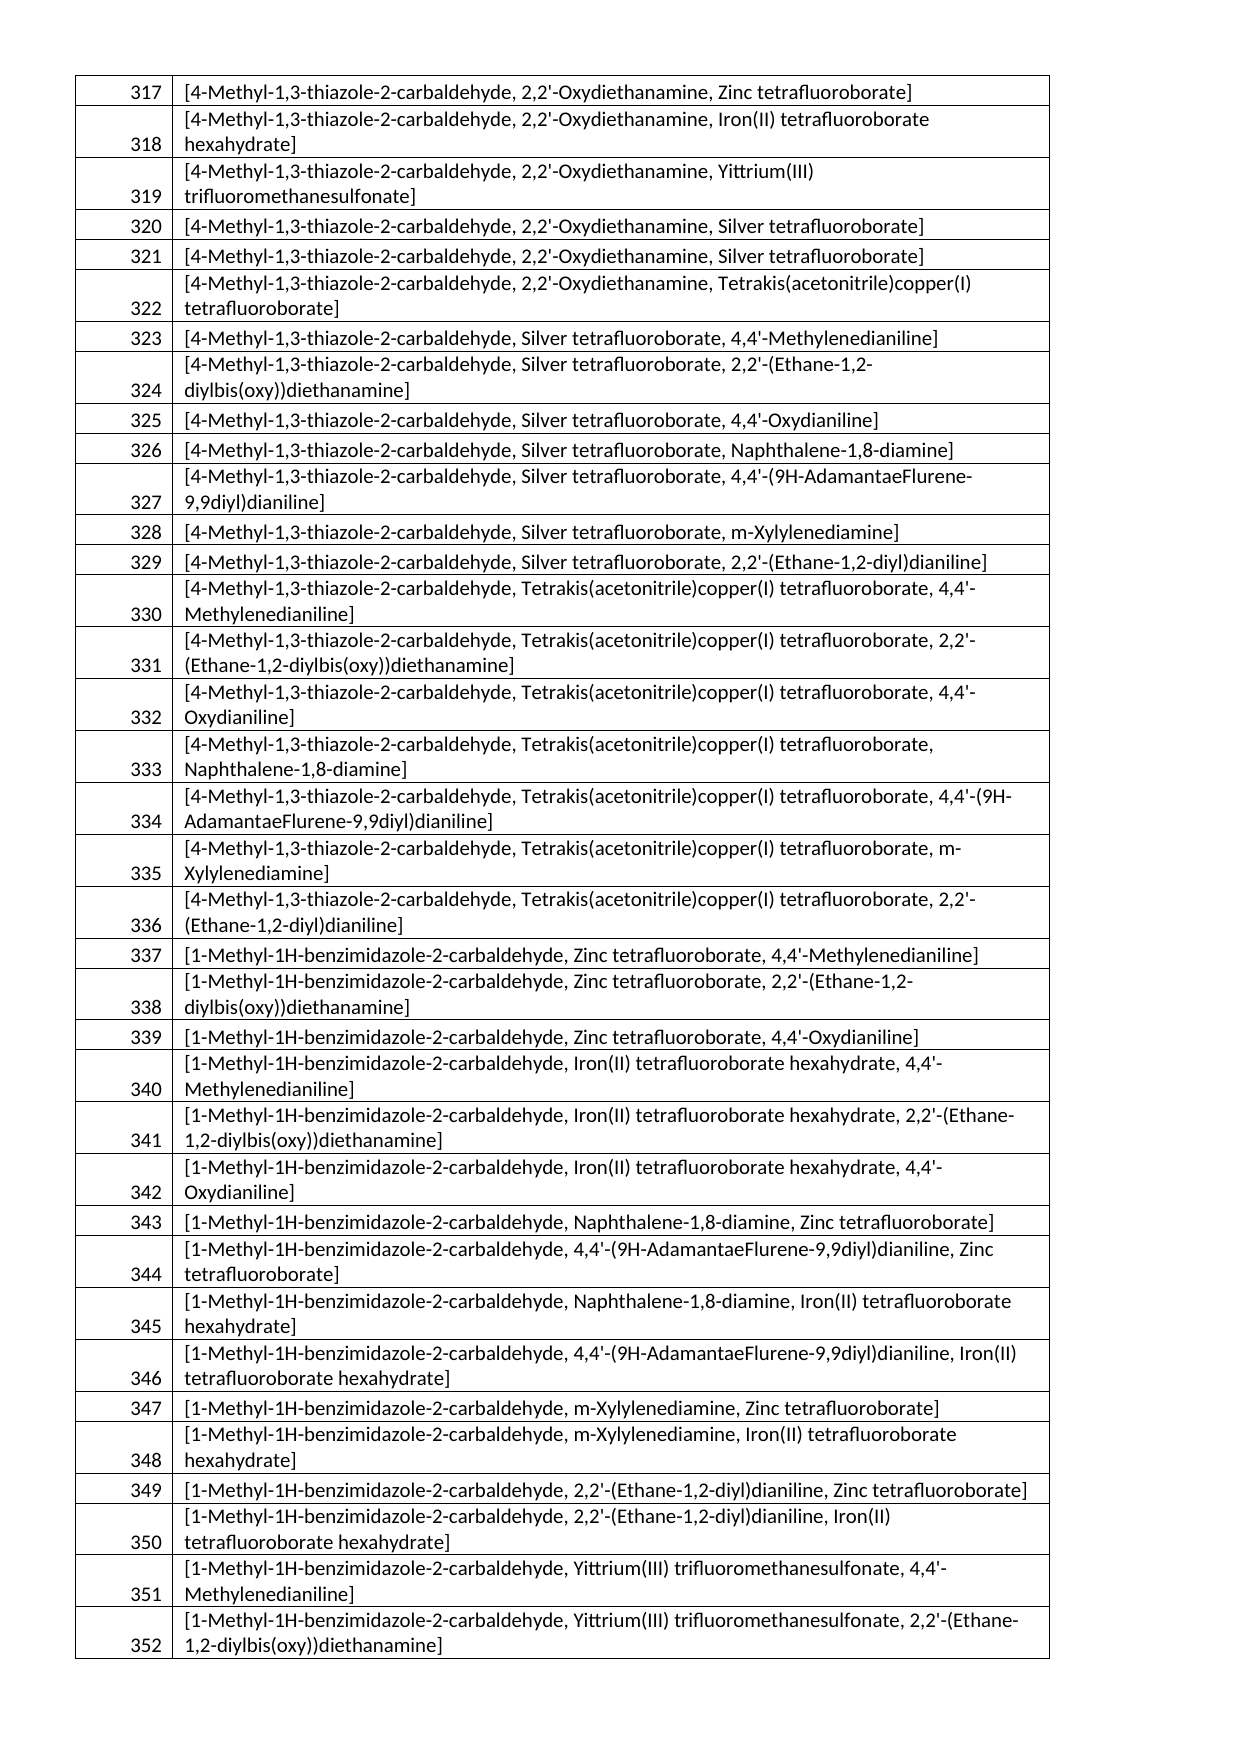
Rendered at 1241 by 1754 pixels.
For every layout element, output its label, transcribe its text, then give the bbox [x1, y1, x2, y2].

table_cell [4-Methyl-1,3-thiazole-2-carbaldehyde, 2,2'-Oxydiethanamine, Yittrium(III) trifluoromethanesulfonate] [173, 158, 1049, 209]
table_cell 324 [76, 352, 172, 402]
table_cell 347 [76, 1392, 172, 1421]
table_cell 342 [76, 1154, 172, 1205]
table_cell 352 [76, 1607, 172, 1658]
table_cell [4-Methyl-1,3-thiazole-2-carbaldehyde, Silver tetrafluoroborate, 4,4'-Methylenedianiline] [173, 322, 1049, 351]
table_cell [4-Methyl-1,3-thiazole-2-carbaldehyde, Tetrakis(acetonitrile)copper(I) tetrafluoroborate, m-Xylylenediamine] [173, 835, 1049, 886]
table_cell 340 [76, 1050, 172, 1101]
table_cell 318 [76, 106, 172, 157]
table_cell 341 [76, 1102, 172, 1153]
table_cell 344 [76, 1236, 172, 1287]
table_cell 328 [76, 515, 172, 544]
table_cell [1-Methyl-1H-benzimidazole-2-carbaldehyde, Iron(II) tetrafluoroborate hexahydrate, 4,4'-Methylenedianiline] [173, 1050, 1049, 1101]
table_cell [4-Methyl-1,3-thiazole-2-carbaldehyde, 2,2'-Oxydiethanamine, Silver tetrafluoroborate] [173, 240, 1049, 269]
table_cell 319 [76, 158, 172, 209]
table_cell 317 [76, 76, 172, 105]
table_cell 350 [76, 1504, 172, 1554]
table_cell [4-Methyl-1,3-thiazole-2-carbaldehyde, Silver tetrafluoroborate, Naphthalene-1,8-diamine] [173, 434, 1049, 462]
table_cell [1-Methyl-1H-benzimidazole-2-carbaldehyde, 2,2'-(Ethane-1,2-diyl)dianiline, Zinc tetrafluoroborate] [173, 1474, 1049, 1502]
table_cell 335 [76, 835, 172, 886]
table_cell [4-Methyl-1,3-thiazole-2-carbaldehyde, 2,2'-Oxydiethanamine, Iron(II) tetrafluoroborate hexahydrate] [173, 106, 1049, 157]
table_cell 338 [76, 969, 172, 1019]
table_cell [4-Methyl-1,3-thiazole-2-carbaldehyde, Tetrakis(acetonitrile)copper(I) tetrafluoroborate, 4,4'-Oxydianiline] [173, 679, 1049, 730]
table_cell 326 [76, 434, 172, 462]
table_cell 332 [76, 679, 172, 730]
table_cell [1-Methyl-1H-benzimidazole-2-carbaldehyde, Iron(II) tetrafluoroborate hexahydrate, 2,2'-(Ethane-1,2-diylbis(oxy))diethanamine] [173, 1102, 1049, 1153]
table_cell 321 [76, 240, 172, 269]
table_cell 345 [76, 1288, 172, 1339]
table_cell [4-Methyl-1,3-thiazole-2-carbaldehyde, Tetrakis(acetonitrile)copper(I) tetrafluoroborate, Naphthalene-1,8-diamine] [173, 731, 1049, 782]
table_cell 323 [76, 322, 172, 351]
table_cell 331 [76, 627, 172, 678]
table_cell [1-Methyl-1H-benzimidazole-2-carbaldehyde, Iron(II) tetrafluoroborate hexahydrate, 4,4'-Oxydianiline] [173, 1154, 1049, 1205]
table_cell [4-Methyl-1,3-thiazole-2-carbaldehyde, Silver tetrafluoroborate, 2,2'-(Ethane-1,2-diyl)dianiline] [173, 545, 1049, 574]
table_cell 349 [76, 1474, 172, 1502]
table_cell [1-Methyl-1H-benzimidazole-2-carbaldehyde, 2,2'-(Ethane-1,2-diyl)dianiline, Iron(II) tetrafluoroborate hexahydrate] [173, 1504, 1049, 1554]
table_cell [4-Methyl-1,3-thiazole-2-carbaldehyde, 2,2'-Oxydiethanamine, Tetrakis(acetonitrile)copper(I) tetrafluoroborate] [173, 270, 1049, 321]
table_cell [4-Methyl-1,3-thiazole-2-carbaldehyde, Tetrakis(acetonitrile)copper(I) tetrafluoroborate, 4,4'-Methylenedianiline] [173, 575, 1049, 626]
table_cell [4-Methyl-1,3-thiazole-2-carbaldehyde, Silver tetrafluoroborate, 2,2'-(Ethane-1,2-diylbis(oxy))diethanamine] [173, 352, 1049, 402]
table_cell [1-Methyl-1H-benzimidazole-2-carbaldehyde, m-Xylylenediamine, Zinc tetrafluoroborate] [173, 1392, 1049, 1421]
table_cell [1-Methyl-1H-benzimidazole-2-carbaldehyde, Zinc tetrafluoroborate, 4,4'-Oxydianiline] [173, 1020, 1049, 1049]
table_cell [1-Methyl-1H-benzimidazole-2-carbaldehyde, m-Xylylenediamine, Iron(II) tetrafluoroborate hexahydrate] [173, 1422, 1049, 1472]
table_cell [4-Methyl-1,3-thiazole-2-carbaldehyde, Tetrakis(acetonitrile)copper(I) tetrafluoroborate, 2,2'-(Ethane-1,2-diyl)dianiline] [173, 887, 1049, 937]
table_cell [4-Methyl-1,3-thiazole-2-carbaldehyde, Tetrakis(acetonitrile)copper(I) tetrafluoroborate, 2,2'-(Ethane-1,2-diylbis(oxy))diethanamine] [173, 627, 1049, 678]
table_cell [1-Methyl-1H-benzimidazole-2-carbaldehyde, Naphthalene-1,8-diamine, Iron(II) tetrafluoroborate hexahydrate] [173, 1288, 1049, 1339]
table_cell [4-Methyl-1,3-thiazole-2-carbaldehyde, Tetrakis(acetonitrile)copper(I) tetrafluoroborate, 4,4'-(9H-AdamantaeFlurene-9,9diyl)dianiline] [173, 783, 1049, 834]
table_cell 325 [76, 404, 172, 432]
table_cell [4-Methyl-1,3-thiazole-2-carbaldehyde, 2,2'-Oxydiethanamine, Silver tetrafluoroborate] [173, 210, 1049, 239]
table_cell 343 [76, 1206, 172, 1235]
table_cell 330 [76, 575, 172, 626]
table_cell [4-Methyl-1,3-thiazole-2-carbaldehyde, Silver tetrafluoroborate, m-Xylylenediamine] [173, 515, 1049, 544]
table_cell [4-Methyl-1,3-thiazole-2-carbaldehyde, Silver tetrafluoroborate, 4,4'-Oxydianiline] [173, 404, 1049, 432]
table_cell 336 [76, 887, 172, 937]
table_cell 337 [76, 939, 172, 967]
table_cell [1-Methyl-1H-benzimidazole-2-carbaldehyde, 4,4'-(9H-AdamantaeFlurene-9,9diyl)dianiline, Zinc tetrafluoroborate] [173, 1236, 1049, 1287]
table_cell [1-Methyl-1H-benzimidazole-2-carbaldehyde, Yittrium(III) trifluoromethanesulfonate, 4,4'-Methylenedianiline] [173, 1555, 1049, 1606]
table_cell [1-Methyl-1H-benzimidazole-2-carbaldehyde, Yittrium(III) trifluoromethanesulfonate, 2,2'-(Ethane-1,2-diylbis(oxy))diethanamine] [173, 1607, 1049, 1658]
table_cell 346 [76, 1340, 172, 1391]
table_cell 351 [76, 1555, 172, 1606]
table_cell [1-Methyl-1H-benzimidazole-2-carbaldehyde, Zinc tetrafluoroborate, 2,2'-(Ethane-1,2-diylbis(oxy))diethanamine] [173, 969, 1049, 1019]
table_cell 322 [76, 270, 172, 321]
table_cell 333 [76, 731, 172, 782]
table_cell 320 [76, 210, 172, 239]
table_cell 329 [76, 545, 172, 574]
table_cell [1-Methyl-1H-benzimidazole-2-carbaldehyde, Zinc tetrafluoroborate, 4,4'-Methylenedianiline] [173, 939, 1049, 967]
table_cell 327 [76, 464, 172, 514]
table_cell [4-Methyl-1,3-thiazole-2-carbaldehyde, Silver tetrafluoroborate, 4,4'-(9H-AdamantaeFlurene-9,9diyl)dianiline] [173, 464, 1049, 514]
table_cell 348 [76, 1422, 172, 1472]
table_cell 339 [76, 1020, 172, 1049]
table_cell 334 [76, 783, 172, 834]
table_cell [4-Methyl-1,3-thiazole-2-carbaldehyde, 2,2'-Oxydiethanamine, Zinc tetrafluoroborate] [173, 76, 1049, 105]
table_cell [1-Methyl-1H-benzimidazole-2-carbaldehyde, Naphthalene-1,8-diamine, Zinc tetrafluoroborate] [173, 1206, 1049, 1235]
table_cell [1-Methyl-1H-benzimidazole-2-carbaldehyde, 4,4'-(9H-AdamantaeFlurene-9,9diyl)dianiline, Iron(II) tetrafluoroborate hexahydrate] [173, 1340, 1049, 1391]
